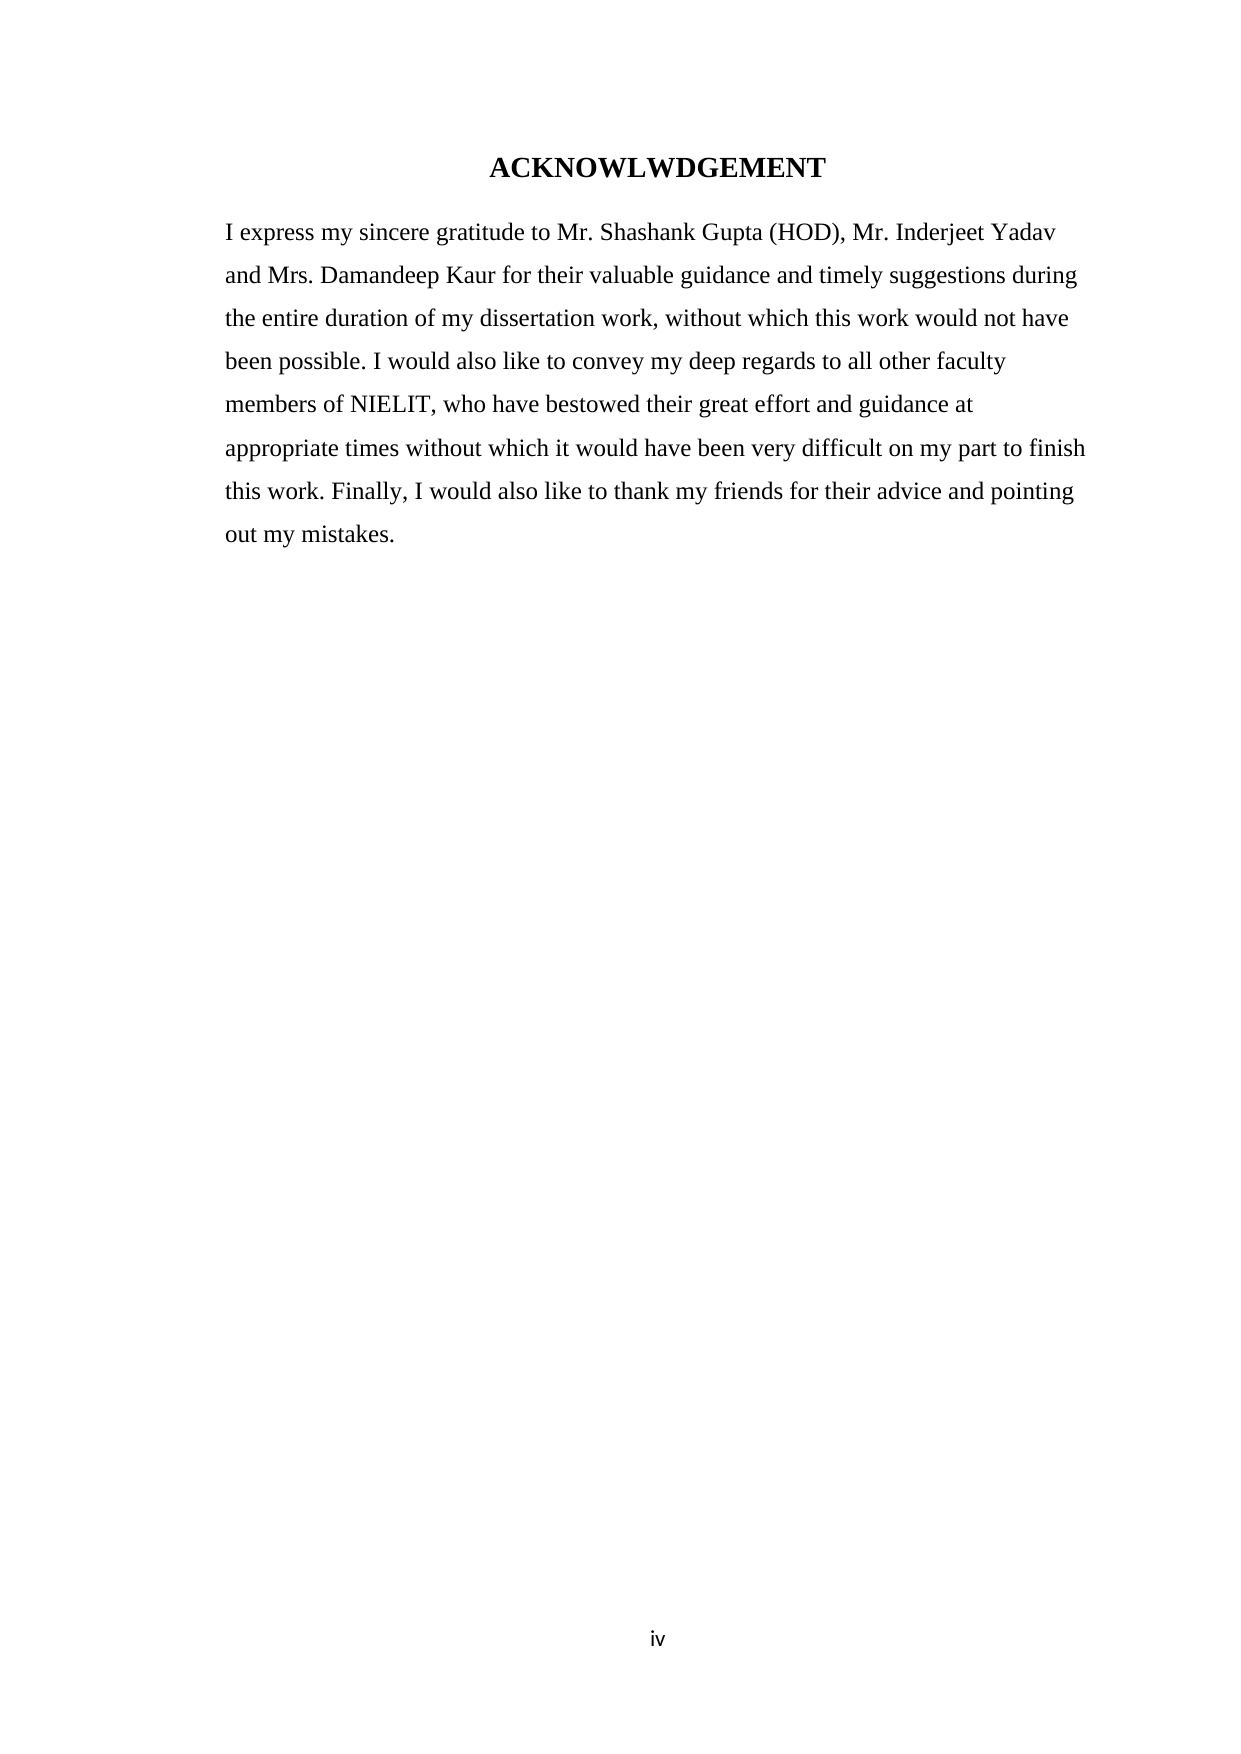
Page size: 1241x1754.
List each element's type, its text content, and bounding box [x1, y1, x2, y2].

text ACKNOWLWDGEMENT [225, 150, 1090, 183]
text I express my sincere gratitude to Mr. Shashank Gupta (HOD), Mr. Inderjeet Yadav and Mrs. Damandeep Kaur for their valuable guidance and timely suggestions during the entire duration of my dissertation work, without which this work would not have been possible. I would also like to convey my deep regards to all other faculty members of NIELIT, who have bestowed their great effort and guidance at appropriate times without which it would have been very difficult on my part to finish this work. Finally, I would also like to thank my friends for their advice and pointing out my mistakes. [225, 217, 1090, 548]
